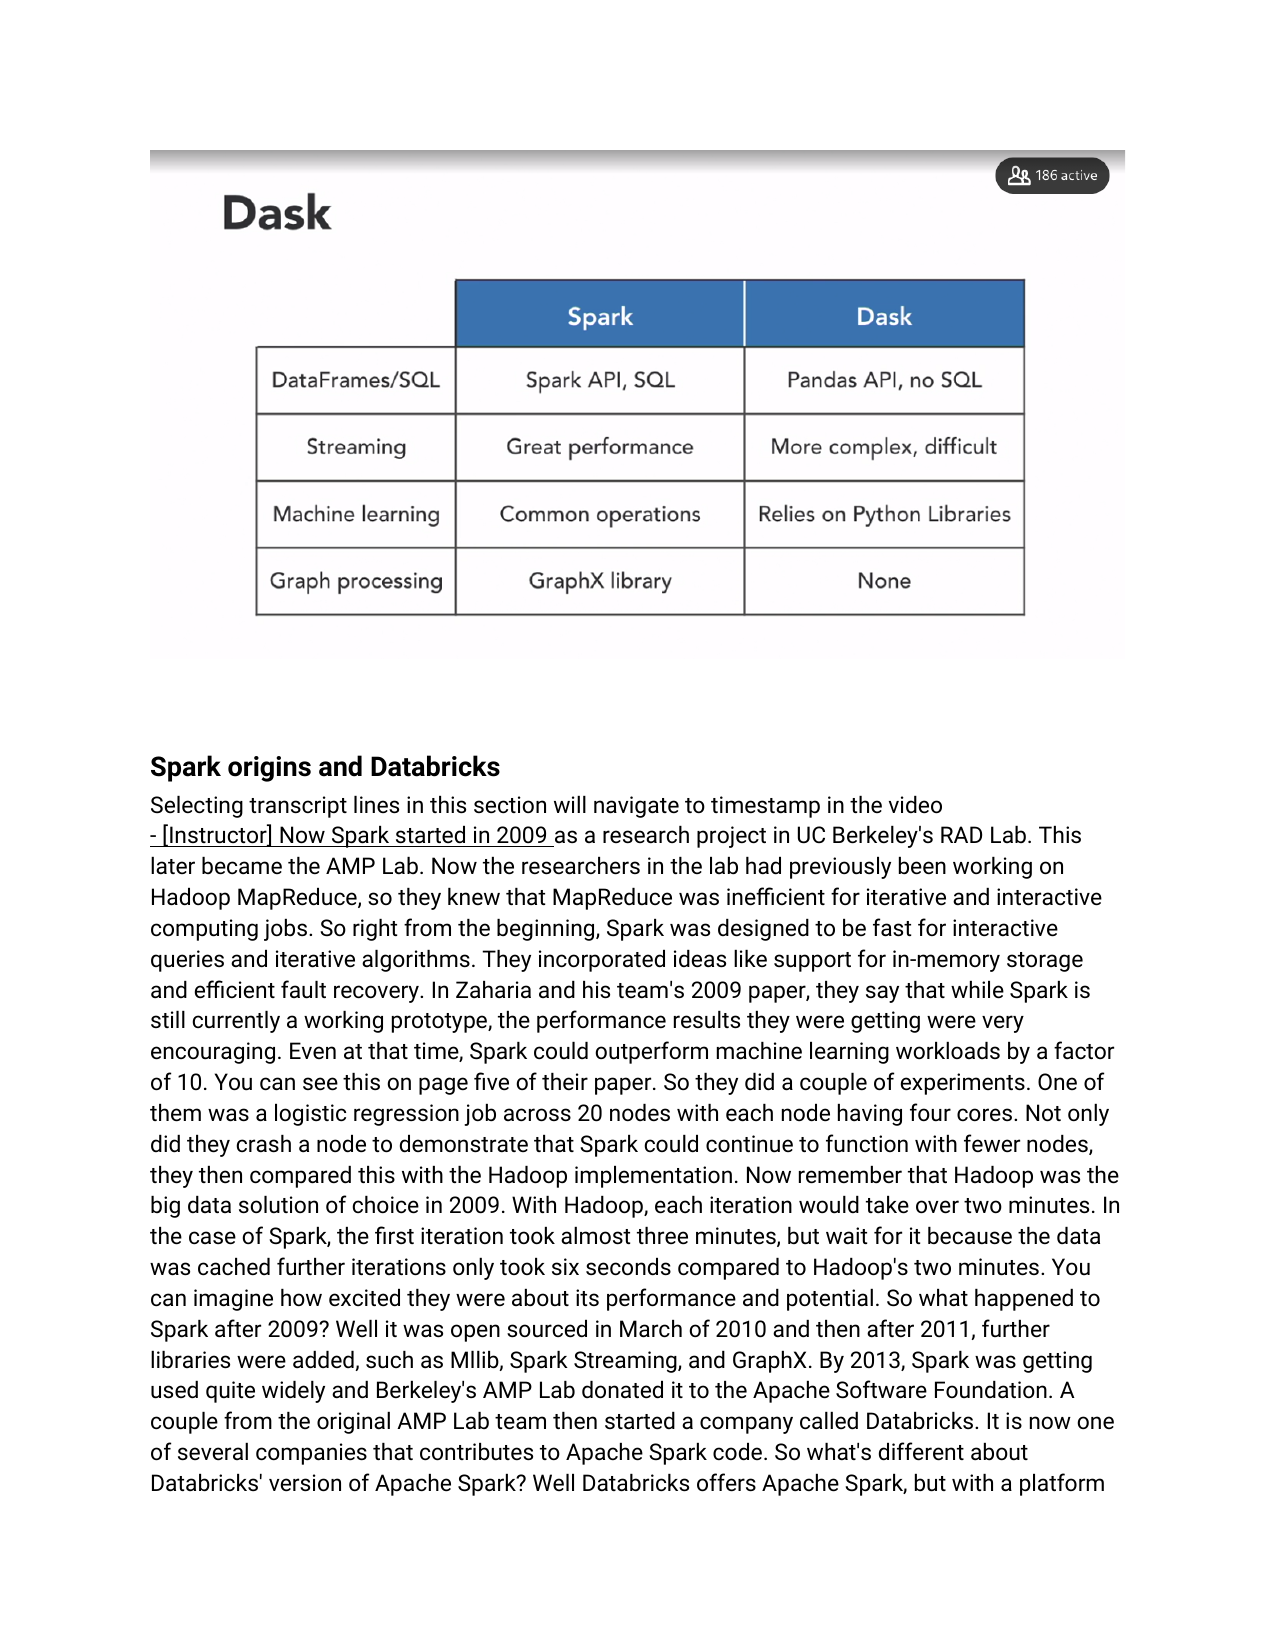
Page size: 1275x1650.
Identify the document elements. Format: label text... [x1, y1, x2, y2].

picture [150, 150, 1125, 659]
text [150, 823, 1125, 1497]
subtitle Spark origins and Databricks [150, 752, 1125, 783]
text Selecting transcript lines in this section will navigate to timestamp in the video [150, 792, 1125, 819]
